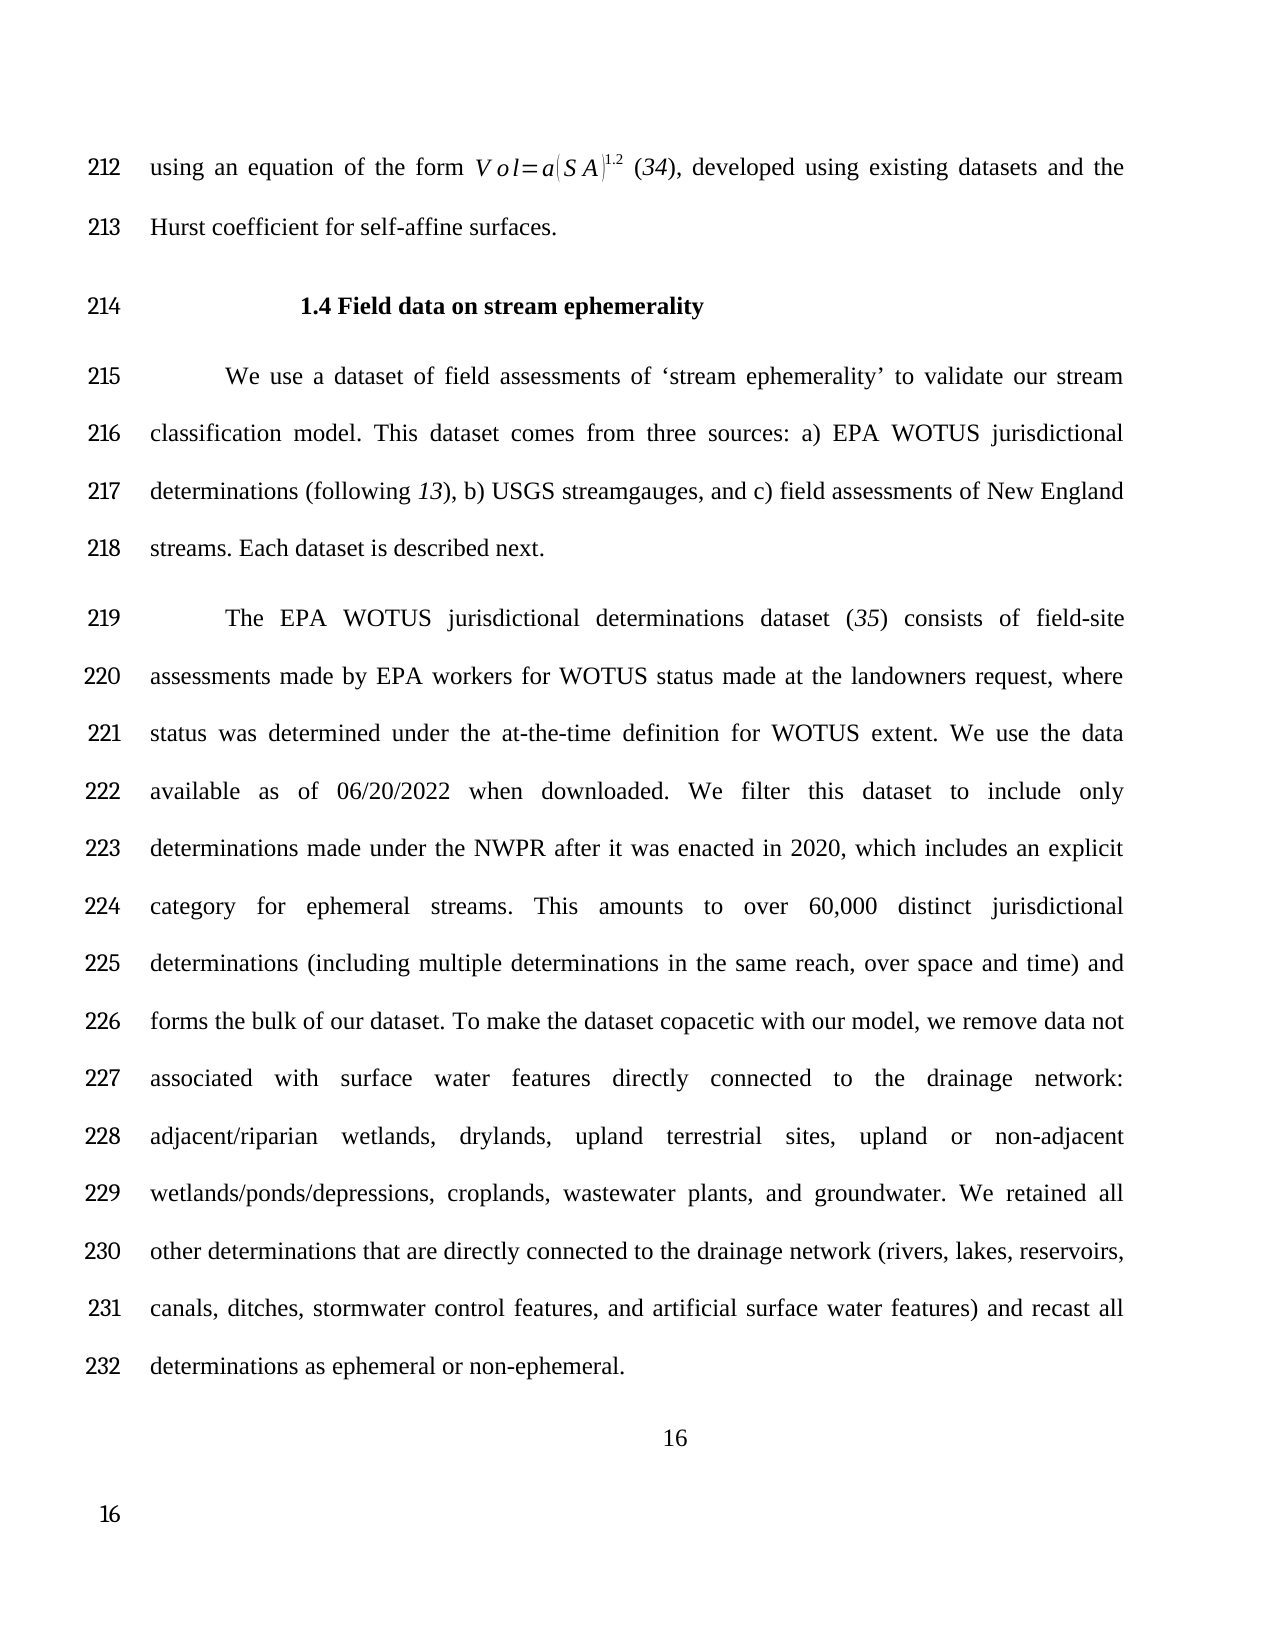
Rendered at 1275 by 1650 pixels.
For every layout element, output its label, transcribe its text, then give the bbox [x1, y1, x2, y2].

text We use a dataset of field assessments of ‘stream ephemerality’ to validate our stream classification model. This dataset comes from three sources: a) EPA WOTUS jurisdictional determinations (following 13), b) USGS streamgauges, and c) field assessments of New England streams. Each dataset is described next. [150, 361, 1125, 562]
subtitle 1.4 Field data on stream ephemerality [225, 291, 1125, 319]
text The EPA WOTUS jurisdictional determinations dataset (35) consists of field-site assessments made by EPA workers for WOTUS status made at the landowners request, where status was determined under the at-the-time definition for WOTUS extent. We use the data available as of 06/20/2022 when downloaded. We filter this dataset to include only determinations made under the NWPR after it was enacted in 2020, which includes an explicit category for ephemeral streams. This amounts to over 60,000 distinct jurisdictional determinations (including multiple determinations in the same reach, over space and time) and forms the bulk of our dataset. To make the dataset copacetic with our model, we remove data not associated with surface water features directly connected to the drainage network: adjacent/riparian wetlands, drylands, upland terrestrial sites, upland or non-adjacent wetlands/ponds/depressions, croplands, wastewater plants, and groundwater. We retained all other determinations that are directly connected to the drainage network (rivers, lakes, reservoirs, canals, ditches, stormwater control features, and artificial surface water features) and recast all determinations as ephemeral or non-ephemeral. [150, 603, 1125, 1379]
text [150, 150, 1125, 241]
